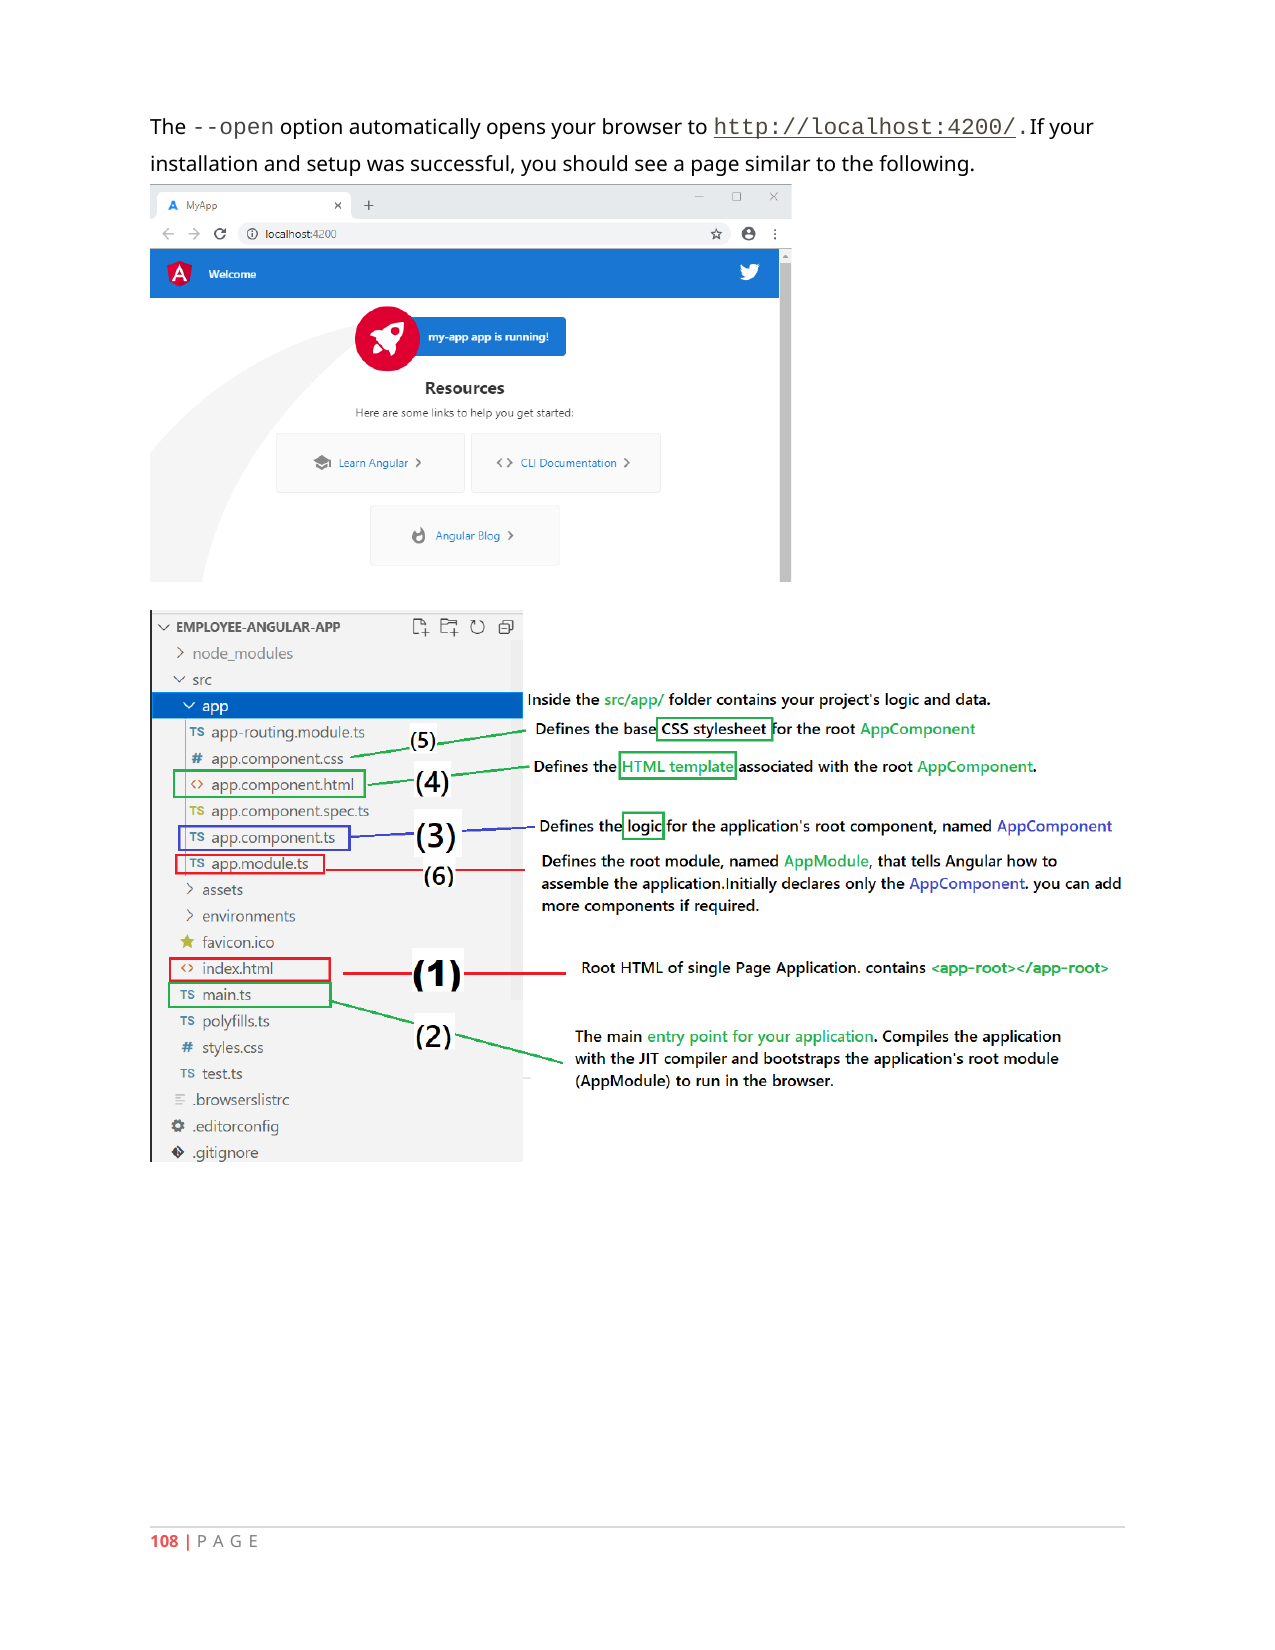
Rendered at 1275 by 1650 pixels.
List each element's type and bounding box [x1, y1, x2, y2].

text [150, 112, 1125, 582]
picture [150, 610, 1125, 1167]
picture [150, 184, 792, 582]
